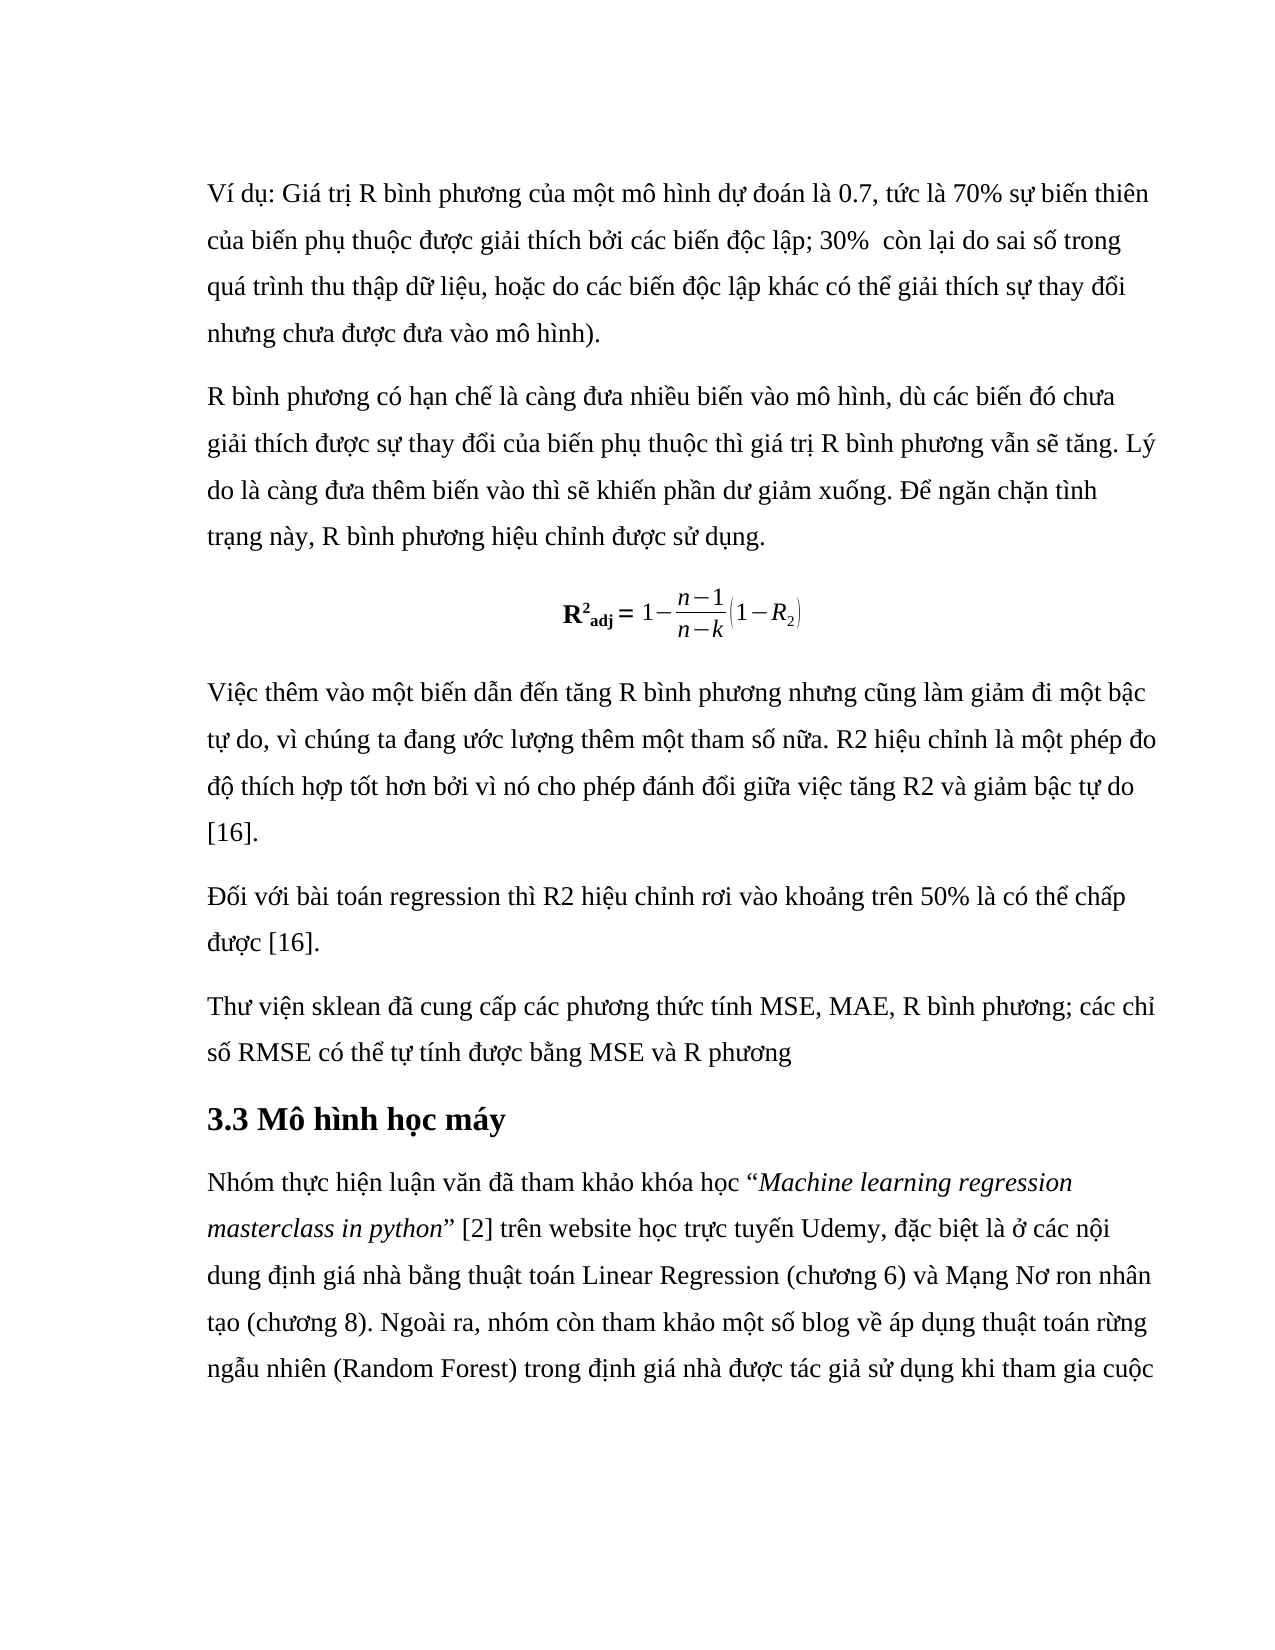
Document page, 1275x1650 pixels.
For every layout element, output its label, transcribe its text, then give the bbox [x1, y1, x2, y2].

text R bình phương có hạn chế là càng đưa nhiều biến vào mô hình, dù các biến đó chưa giải thích được sự thay đổi của biến phụ thuộc thì giá trị R bình phương vẫn sẽ tăng. Lý do là càng đưa thêm biến vào thì sẽ khiến phần dư giảm xuống. Để ngăn chặn tình trạng này, R bình phương hiệu chỉnh được sử dụng. [207, 381, 1157, 552]
text Đối với bài toán regression thì R2 hiệu chỉnh rơi vào khoảng trên 50% là có thể chấp được . [207, 879, 1157, 957]
text Việc thêm vào một biến dẫn đến tăng R bình phương nhưng cũng làm giảm đi một bậc tự do, vì chúng ta đang ước lượng thêm một tham số nữa. R2 hiệu chỉnh là một phép đo độ thích hợp tốt hơn bởi vì nó cho phép đánh đổi giữa việc tăng R2 và giảm bậc tự do. [207, 676, 1157, 847]
subtitle 3.3 Mô hình học máy [207, 1099, 1157, 1138]
text Ví dụ: Giá trị R bình phương của một mô hình dự đoán là 0.7, tức là 70% sự biến thiên của biến phụ thuộc được giải thích bởi các biến độc lập; 30% còn lại do sai số trong quá trình thu thập dữ liệu, hoặc do các biến độc lập khác có thể giải thích sự thay đổi nhưng chưa được đưa vào mô hình). [207, 177, 1157, 348]
text Thư viện sklean đã cung cấp các phương thức tính MSE, MAE, R bình phương; các chỉ số RMSE có thể tự tính được bằng MSE và R phương [207, 989, 1157, 1067]
text R2adj = [207, 584, 1157, 643]
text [207, 1166, 1157, 1384]
